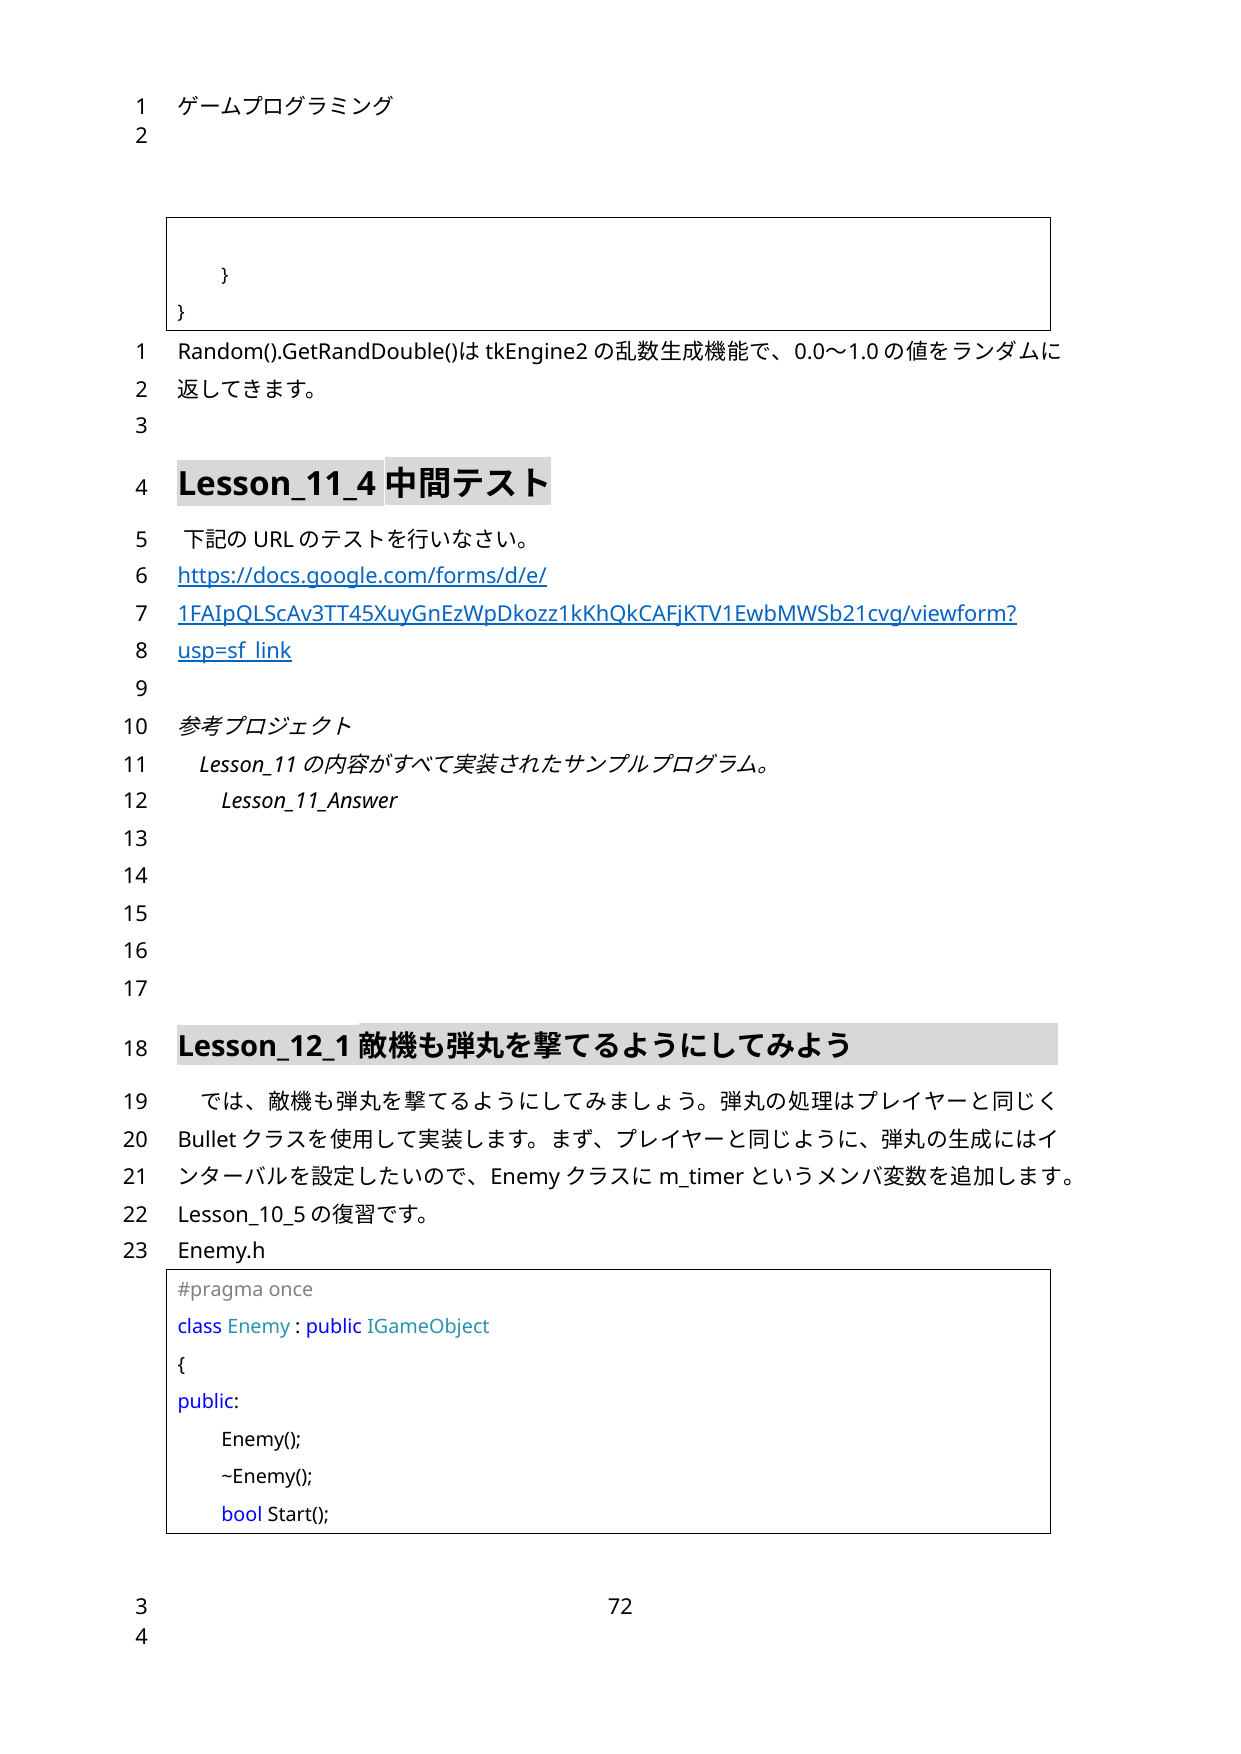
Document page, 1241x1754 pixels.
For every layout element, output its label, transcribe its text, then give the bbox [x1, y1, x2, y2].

text Lesson_11の内容がすべて実装されたサンプルプログラム。 [177, 744, 1063, 781]
subtitle Lesson_11_4 中間テスト [177, 444, 1063, 519]
text 参考プロジェクト [177, 706, 1063, 744]
text Lesson_11_Answer [177, 781, 1063, 819]
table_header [167, 1270, 1050, 1532]
text 下記のURLのテストを行いなさい。 [177, 519, 1063, 556]
text Enemy.h [177, 1231, 1063, 1269]
subtitle Lesson_12_1 敵機も弾丸を撃てるようにしてみよう [177, 1006, 1063, 1081]
text https://docs.google.com/forms/d/e/1FAIpQLScAv3TT45XuyGnEzWpDkozz1kKhQkCAFjKTV1EwbMWSb21cvg/viewform?usp=sf_link [177, 556, 1063, 669]
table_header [167, 218, 1050, 330]
text Random().GetRandDouble()はtkEngine2の乱数生成機能で、0.0～1.0の値をランダムに返してきます。 [177, 331, 1063, 406]
text では、敵機も弾丸を撃てるようにしてみましょう。弾丸の処理はプレイヤーと同じくBulletクラスを使用して実装します。まず、プレイヤーと同じように、弾丸の生成にはインターバルを設定したいので、Enemyクラスにm_timerというメンバ変数を追加します。Lesson_10_5の復習です。 [177, 1081, 1063, 1231]
